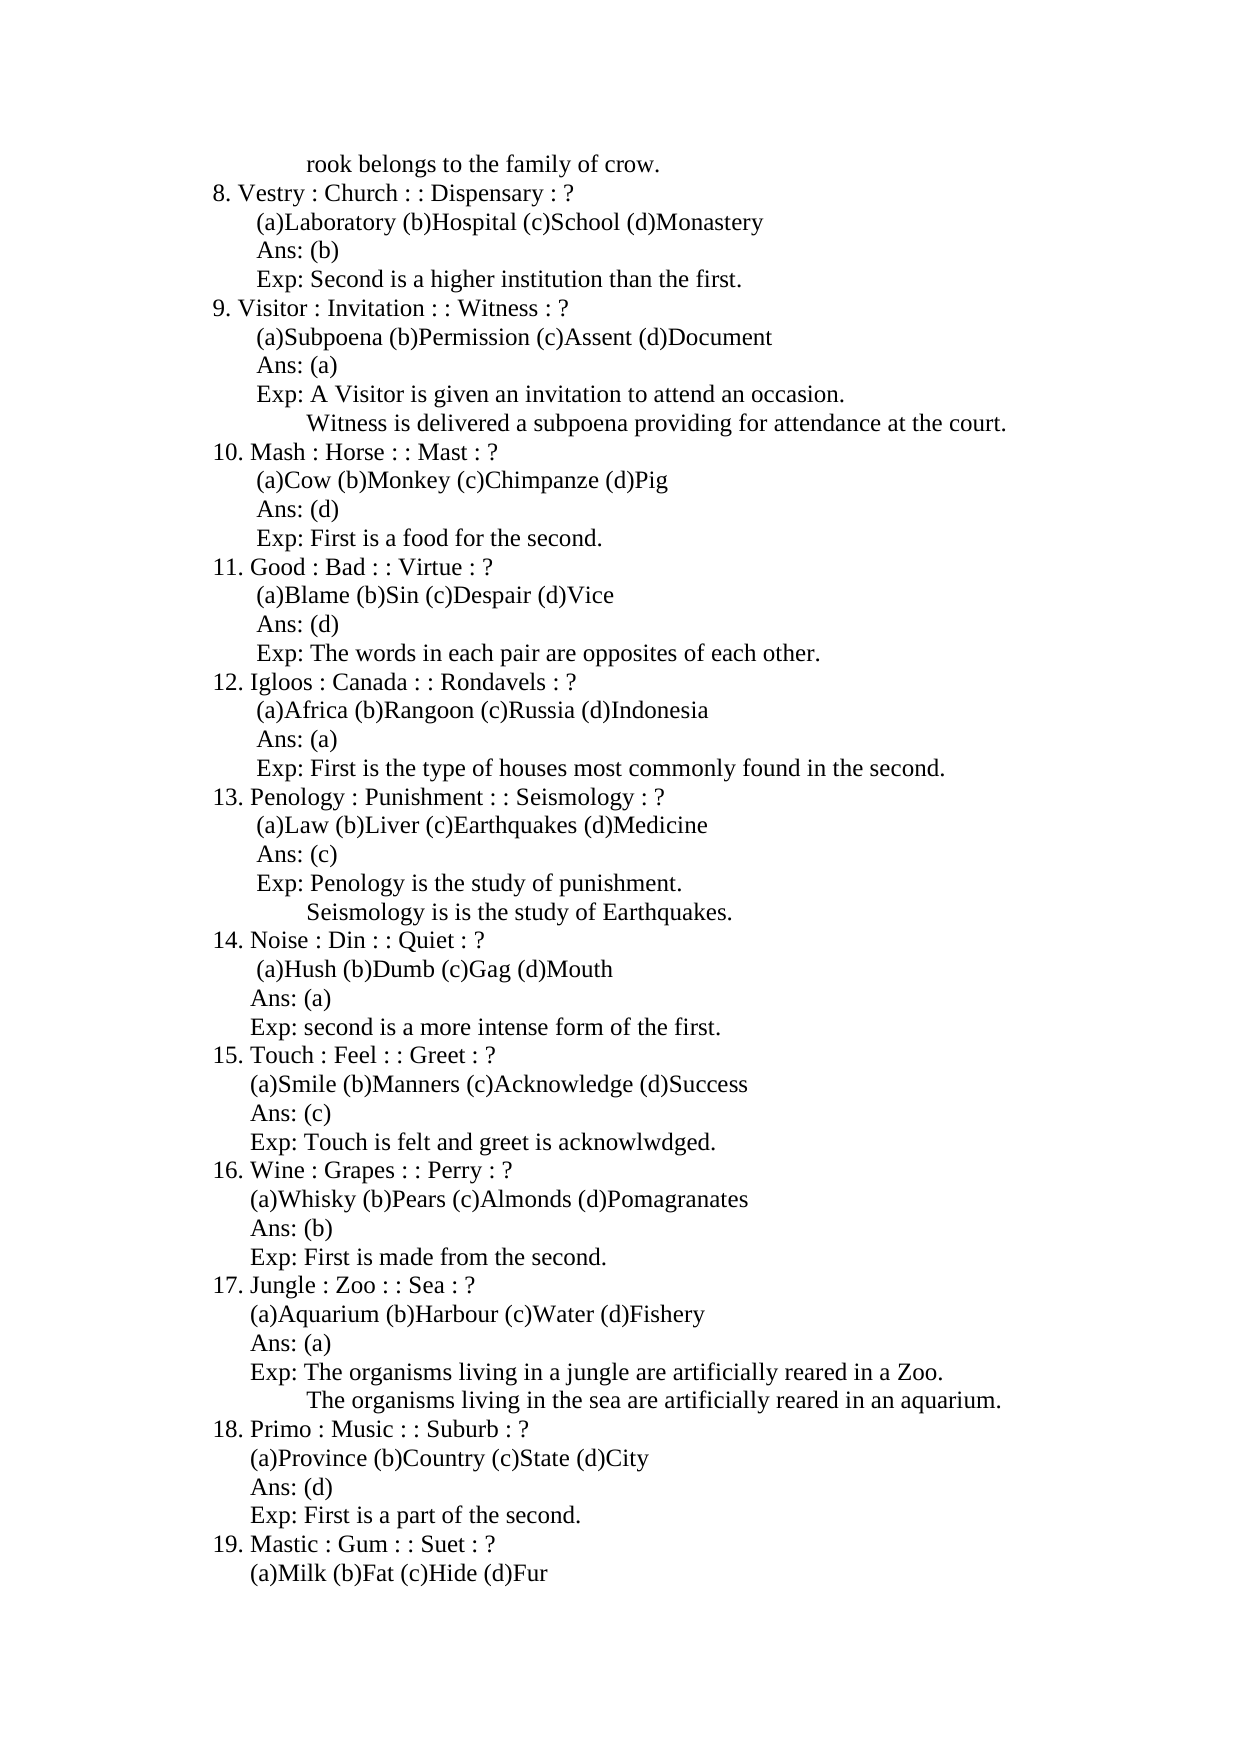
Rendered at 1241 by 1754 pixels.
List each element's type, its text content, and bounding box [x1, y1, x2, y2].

text 8. Vestry : Church : : Dispensary : ? [212, 178, 1065, 207]
text Ans: (d) [256, 494, 1065, 523]
text 11. Good : Bad : : Virtue : ? [212, 552, 1065, 580]
text (a)Aquarium (b)Harbour (c)Water (d)Fishery [250, 1299, 1065, 1328]
text Exp: Touch is felt and greet is acknowlwdged. [250, 1127, 1065, 1155]
text (a)Subpoena (b)Permission (c)Assent (d)Document [256, 322, 1065, 350]
text 10. Mash : Horse : : Mast : ? [212, 437, 1065, 465]
text (a)Cow (b)Monkey (c)Chimpanze (d)Pig [256, 465, 1065, 494]
text (a)Hush (b)Dumb (c)Gag (d)Mouth [256, 954, 1065, 983]
text (a)Blame (b)Sin (c)Despair (d)Vice [256, 580, 1065, 609]
text Ans: (c) [250, 1098, 1065, 1127]
text Witness is delivered a subpoena providing for attendance at the court. [306, 408, 1065, 437]
text Ans: (a) [256, 724, 1065, 753]
text Ans: (d) [256, 609, 1065, 638]
text Ans: (a) [250, 1328, 1065, 1357]
text Exp: second is a more intense form of the first. [250, 1012, 1065, 1040]
text Ans: (b) [256, 235, 1065, 264]
text Exp: First is a food for the second. [256, 523, 1065, 552]
text (a)Smile (b)Manners (c)Acknowledge (d)Success [250, 1069, 1065, 1098]
text 12. Igloos : Canada : : Rondavels : ? [212, 667, 1065, 695]
text 16. Wine : Grapes : : Perry : ? [212, 1155, 1065, 1184]
text Ans: (a) [256, 350, 1065, 379]
text Ans: (b) [250, 1213, 1065, 1242]
text (a)Province (b)Country (c)State (d)City [250, 1443, 1065, 1472]
text 18. Primo : Music : : Suburb : ? [212, 1414, 1065, 1443]
text Exp: The organisms living in a jungle are artificially reared in a Zoo. [250, 1357, 1065, 1385]
text 9. Visitor : Invitation : : Witness : ? [212, 293, 1065, 322]
text Exp: First is made from the second. [250, 1242, 1065, 1270]
text (a)Africa (b)Rangoon (c)Russia (d)Indonesia [256, 695, 1065, 724]
text Ans: (a) [250, 983, 1065, 1012]
text 19. Mastic : Gum : : Suet : ? (a)Milk (b)Fat (c)Hide (d)Fur [212, 1529, 551, 1587]
text 13. Penology : Punishment : : Seismology : ? (a)Law (b)Liver (c)Earthquakes (d)Medicine Ans: (c) [212, 782, 710, 868]
text 14. Noise : Din : : Quiet : ? [212, 925, 1065, 954]
text Exp: Second is a higher institution than the first. [256, 264, 1065, 293]
text Exp: The words in each pair are opposites of each other. [256, 638, 1065, 667]
text (a)Laboratory (b)Hospital (c)School (d)Monastery [256, 207, 1065, 235]
text (a)Whisky (b)Pears (c)Almonds (d)Pomagranates [250, 1184, 1065, 1213]
text Exp: A Visitor is given an invitation to attend an occasion. [256, 379, 1065, 408]
text Ans: (d) [250, 1472, 1065, 1500]
text 15. Touch : Feel : : Greet : ? [212, 1040, 1065, 1069]
text rook belongs to the family of crow. [302, 149, 664, 178]
text The organisms living in the sea are artificially reared in an aquarium. [306, 1385, 1065, 1414]
text Exp: First is a part of the second. [250, 1500, 1065, 1529]
text Exp: Penology is the study of punishment. [256, 868, 1065, 897]
text 17. Jungle : Zoo : : Sea : ? [212, 1270, 1065, 1299]
text Exp: First is the type of houses most commonly found in the second. [256, 753, 1065, 782]
text Seismology is is the study of Earthquakes. [306, 897, 1065, 925]
